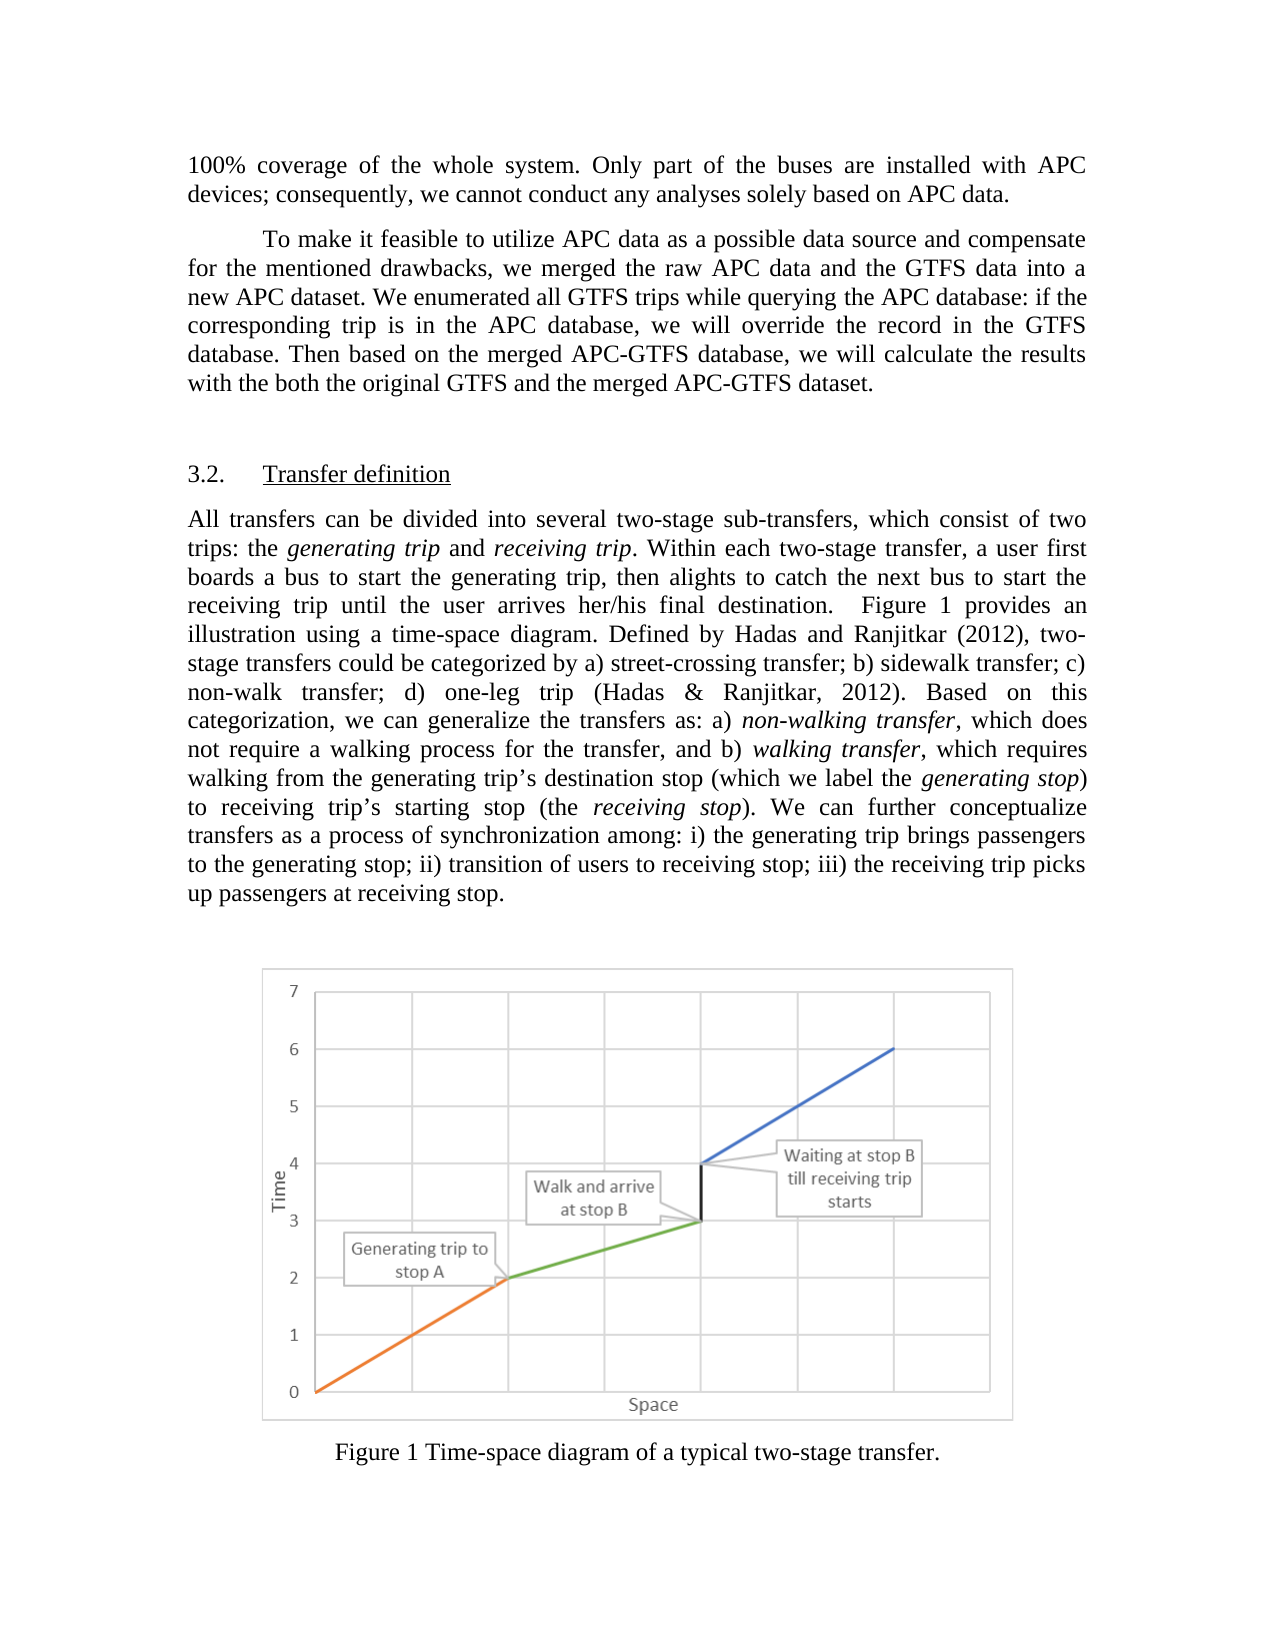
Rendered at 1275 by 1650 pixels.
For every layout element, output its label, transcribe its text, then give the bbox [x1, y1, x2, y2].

picture [261, 968, 1014, 1421]
text All transfers can be divided into several two-stage sub-transfers, which consist of two trips: the generating trip and receiving trip. Within each two-stage transfer, a user first boards a bus to start the generating trip, then alights to catch the next bus to start the receiving trip until the user arrives her/his final destination. Figure 1 provides an illustration using a time-space diagram. Defined by Hadas and Ranjitkar (2012), two-stage transfers could be categorized by a) street-crossing transfer; b) sidewalk transfer; c) non-walk transfer; d) one-leg trip (Hadas & Ranjitkar, 2012). Based on this categorization, we can generalize the transfers as: a) non-walking transfer, which does not require a walking process for the transfer, and b) walking transfer, which requires walking from the generating trip’s destination stop (which we label the generating stop) to receiving trip’s starting stop (the receiving stop). We can further conceptualize transfers as a process of synchronization among: i) the generating trip brings passengers to the generating stop; ii) transition of users to receiving stop; iii) the receiving trip picks up passengers at receiving stop. [187, 504, 1087, 907]
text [187, 150, 1087, 207]
text To make it feasible to utilize APC data as a possible data source and compensate for the mentioned drawbacks, we merged the raw APC data and the GTFS data into a new APC dataset. We enumerated all GTFS trips while querying the APC database: if the corresponding trip is in the APC database, we will override the record in the GTFS database. Then based on the merged APC-GTFS database, we will calculate the results with the both the original GTFS and the merged APC-GTFS dataset. [187, 224, 1087, 397]
list Transfer definition [187, 459, 1087, 487]
text Figure 1 Time-space diagram of a typical two-stage transfer. [187, 1437, 1087, 1466]
